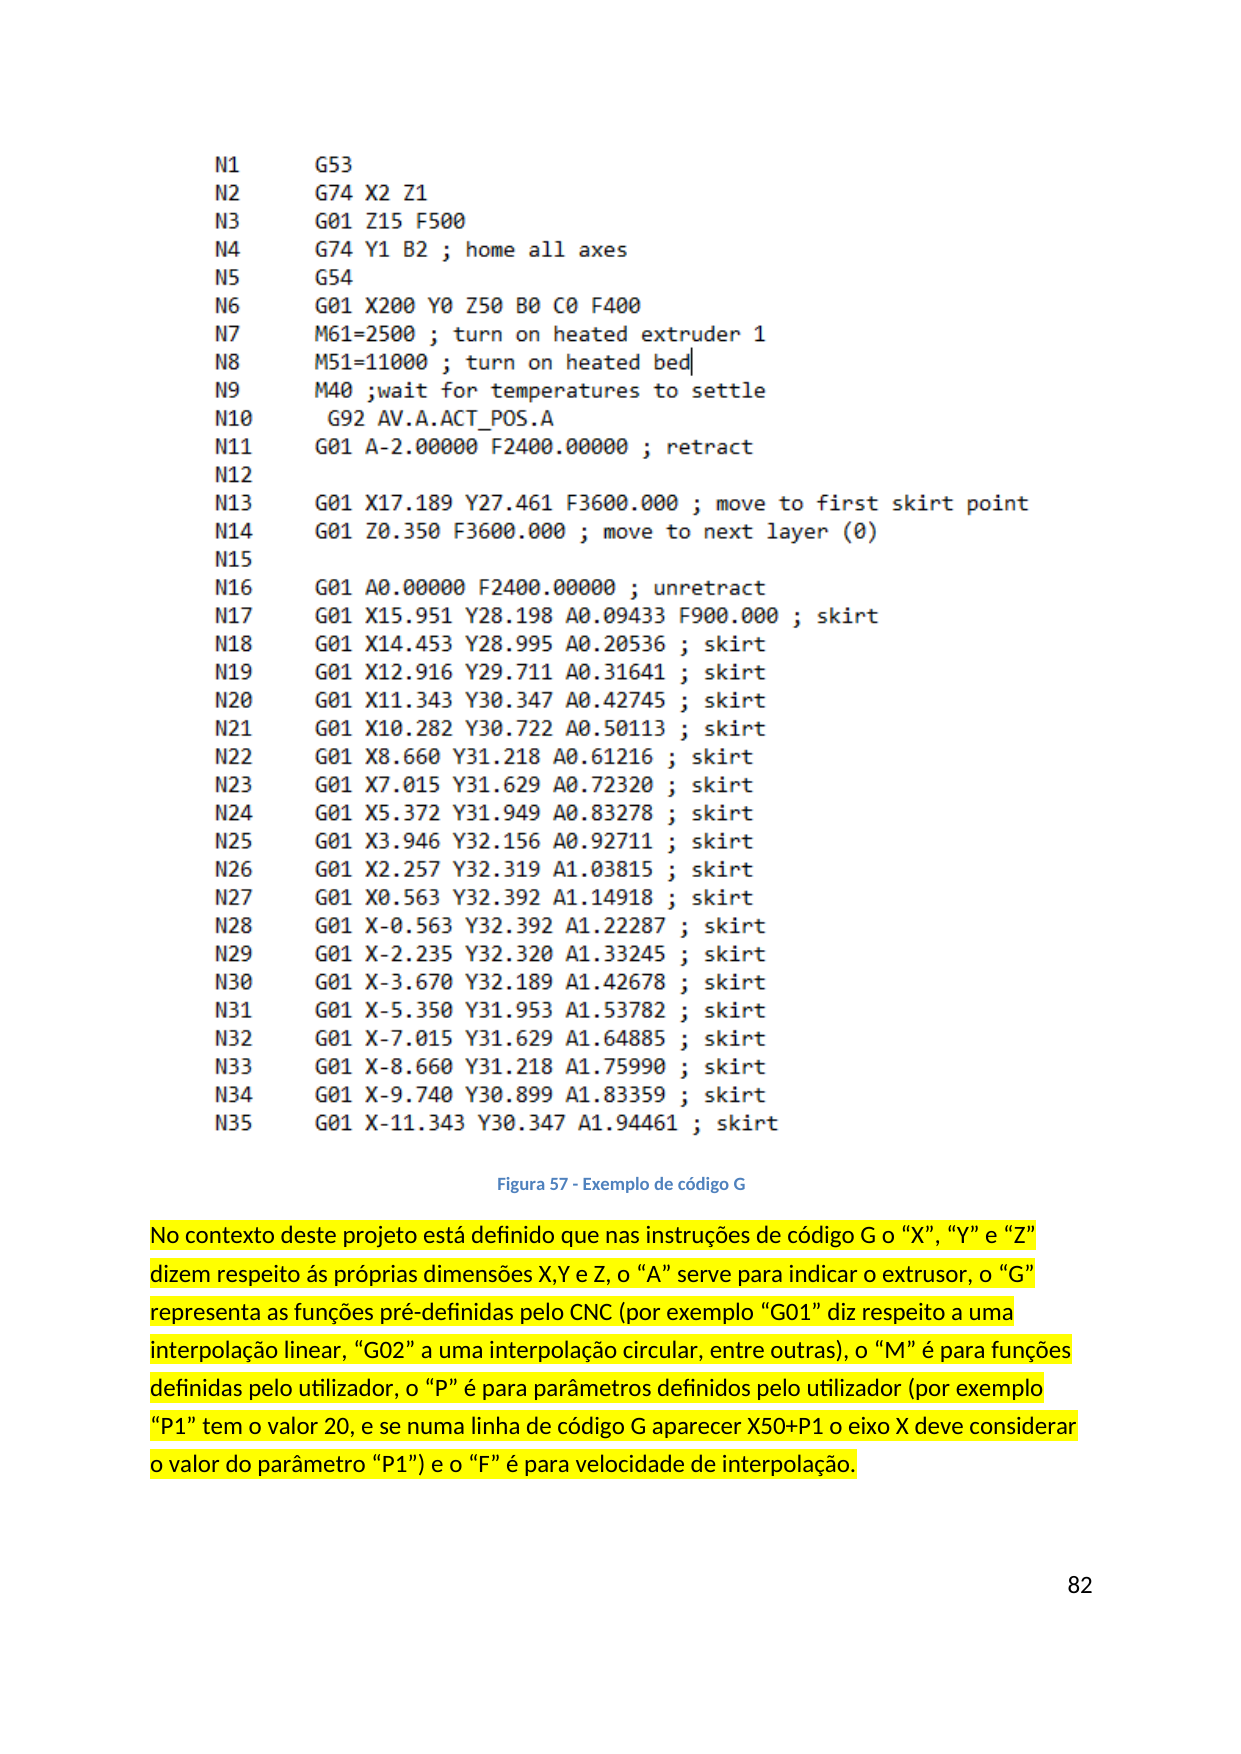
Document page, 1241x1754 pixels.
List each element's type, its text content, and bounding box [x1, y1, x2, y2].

text Figura 57 - Exemplo de código G [150, 1172, 1092, 1195]
picture [209, 150, 1033, 1140]
text No contexto deste projeto está definido que nas instruções de código G o “X”, “Y” e “Z” dizem respeito ás próprias dimensões X,Y e Z, o “A” serve para indicar o extrusor, o “G” representa as funções pré-definidas pelo CNC (por exemplo “G01” diz respeito a uma interpolação linear, “G02” a uma interpolação circular, entre outras), o “M” é para funções definidas pelo utilizador, o “P” é para parâmetros definidos pelo utilizador (por exemplo “P1” tem o valor 20, e se numa linha de código G aparecer X50+P1 o eixo X deve considerar o valor do parâmetro “P1”) e o “F” é para velocidade de interpolação. [150, 1220, 1092, 1479]
